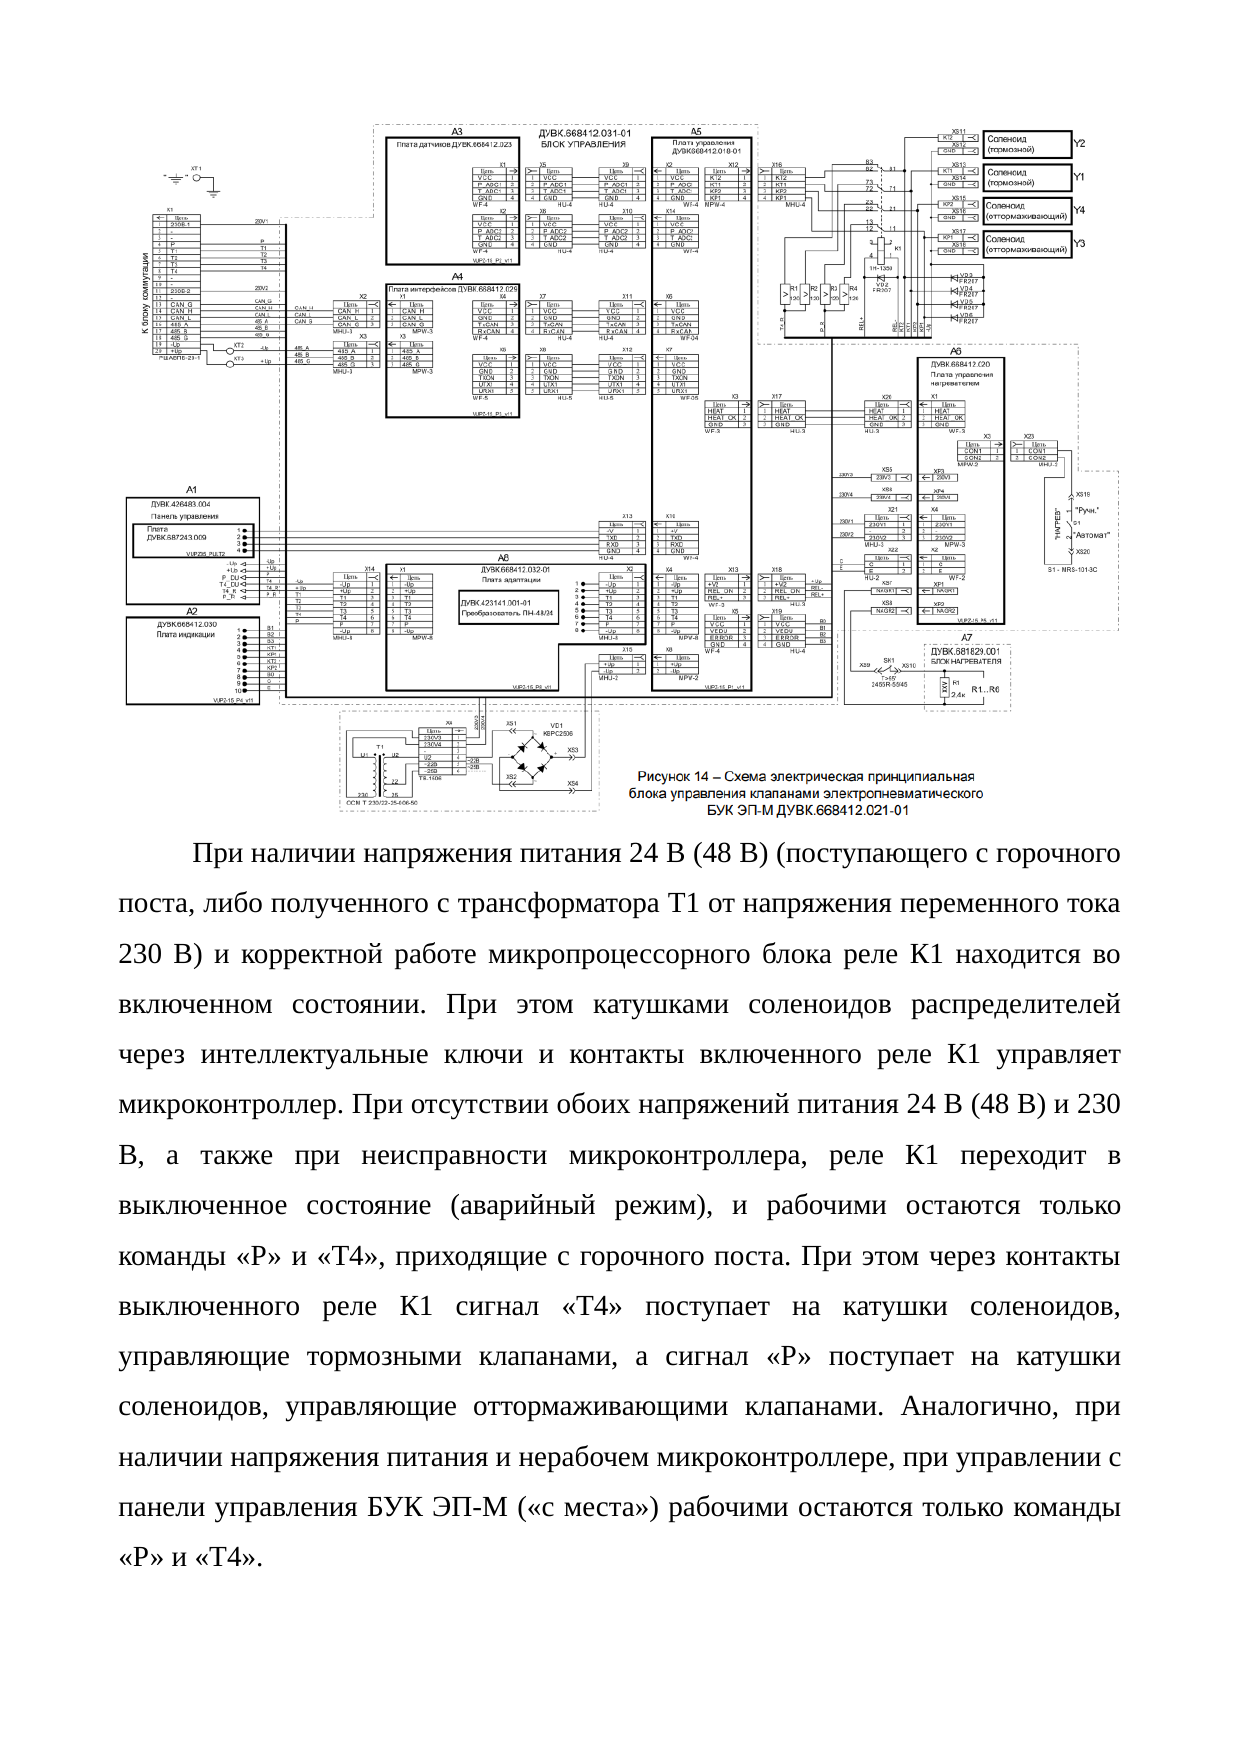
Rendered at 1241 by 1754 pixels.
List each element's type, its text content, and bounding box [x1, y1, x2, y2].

picture [118, 118, 1123, 821]
text При наличии напряжения питания 24 В (48 В) (поступающего с горочного поста, либо полученного с трансформатора Т1 от напряжения переменного тока 230 В) и корректной работе микропроцессорного блока реле К1 находится во включенном состоянии. При этом катушками соленоидов распределителей через интеллектуальные ключи и контакты включенного реле К1 управляет микроконтроллер. При отсутствии обоих напряжений питания 24 В (48 В) и 230 В, а также при неисправности микроконтроллера, реле К1 переходит в выключенное состояние (аварийный режим), и рабочими остаются только команды «Р» и «Т4», приходящие с горочного поста. При этом через контакты выключенного реле К1 сигнал «Т4» поступает на катушки соленоидов, управляющие тормозными клапанами, а сигнал «Р» поступает на катушки соленоидов, управляющие оттормаживающими клапанами. Аналогично, при наличии напряжения питания и нерабочем микроконтроллере, при управлении с панели управления БУК ЭП-М («с места») рабочими остаются только команды «Р» и «Т4». [118, 835, 1122, 1573]
